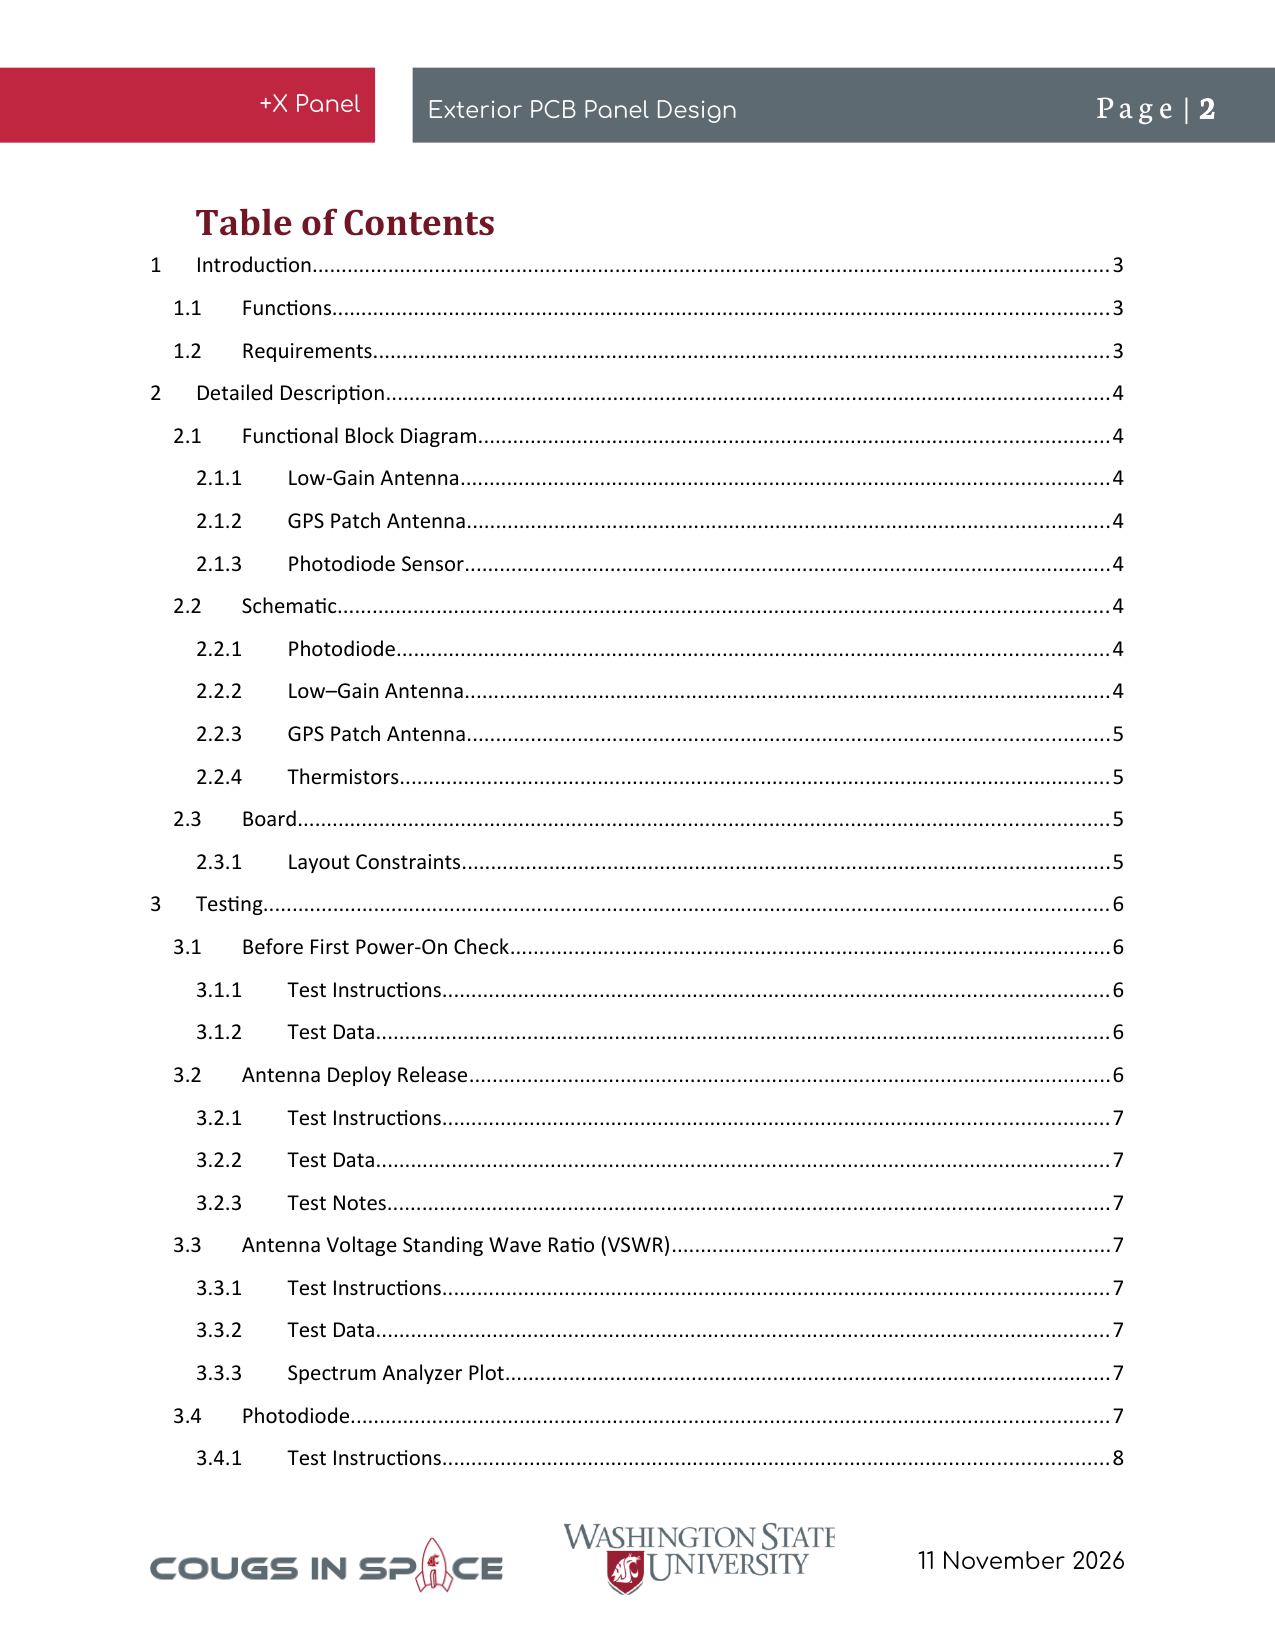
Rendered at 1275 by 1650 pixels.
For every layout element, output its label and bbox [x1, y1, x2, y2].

picture [150, 1537, 503, 1594]
picture [562, 1522, 835, 1594]
